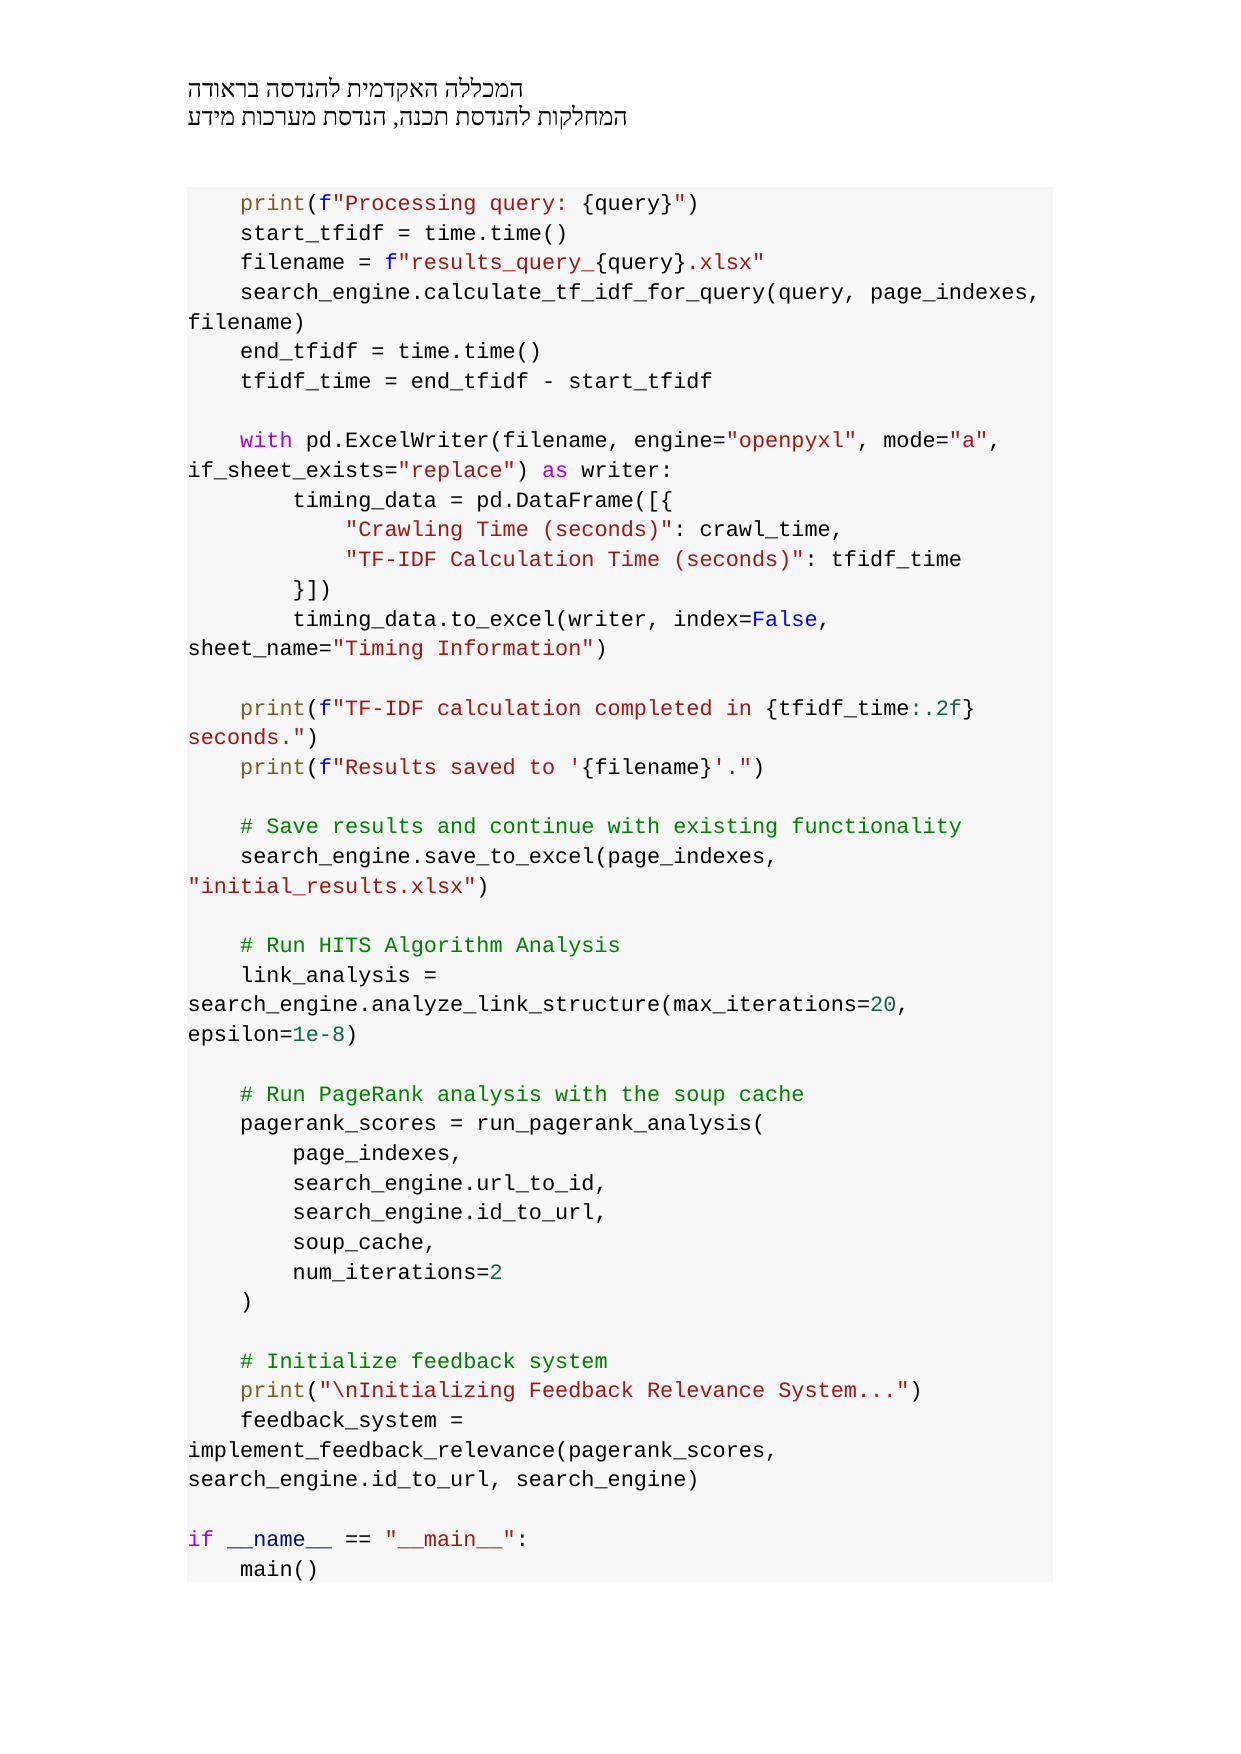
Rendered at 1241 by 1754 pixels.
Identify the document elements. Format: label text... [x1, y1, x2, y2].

text start_tfidf = time.time() [187, 217, 1053, 247]
text print(f"Results saved to '{filename}'.") [187, 751, 1053, 781]
text timing_data = pd.DataFrame([{ [187, 484, 1053, 514]
text search_engine.url_to_id, [187, 1167, 1053, 1197]
text }]) [187, 573, 1053, 603]
text # Run HITS Algorithm Analysis [187, 929, 1053, 959]
text soup_cache, [187, 1226, 1053, 1256]
text "TF-IDF Calculation Time (seconds)": tfidf_time [187, 543, 1053, 573]
text print("\nInitializing Feedback Relevance System...") [187, 1375, 1053, 1404]
text # Run PageRank analysis with the soup cache [187, 1078, 1053, 1107]
text link_analysis = search_engine.analyze_link_structure(max_iterations=20, epsilon=1e-8) [187, 959, 1053, 1048]
text timing_data.to_excel(writer, index=False, sheet_name="Timing Information") [187, 603, 1053, 662]
text tfidf_time = end_tfidf - start_tfidf [187, 365, 1053, 395]
text # Save results and continue with existing functionality [187, 811, 1053, 840]
text page_indexes, [187, 1137, 1053, 1167]
text print(f"Processing query: {query}") [187, 187, 1053, 217]
text end_tfidf = time.time() [187, 336, 1053, 365]
text if __name__ == "__main__": [187, 1523, 1053, 1553]
text ) [187, 1286, 1053, 1315]
text search_engine.id_to_url, [187, 1197, 1053, 1226]
text filename = f"results_query_{query}.xlsx" [187, 247, 1053, 276]
text feedback_system = implement_feedback_relevance(pagerank_scores, search_engine.id_to_url, search_engine) [187, 1404, 1053, 1493]
text num_iterations=2 [187, 1256, 1053, 1286]
text pagerank_scores = run_pagerank_analysis( [187, 1107, 1053, 1137]
text search_engine.calculate_tf_idf_for_query(query, page_indexes, filename) [187, 276, 1053, 336]
text print(f"TF-IDF calculation completed in {tfidf_time:.2f} seconds.") [187, 692, 1053, 751]
text with pd.ExcelWriter(filename, engine="openpyxl", mode="a", if_sheet_exists="replace") as writer: [187, 425, 1053, 484]
text "Crawling Time (seconds)": crawl_time, [187, 514, 1053, 543]
text # Initialize feedback system [187, 1345, 1053, 1375]
text main() [187, 1553, 1053, 1582]
text search_engine.save_to_excel(page_indexes, "initial_results.xlsx") [187, 840, 1053, 900]
